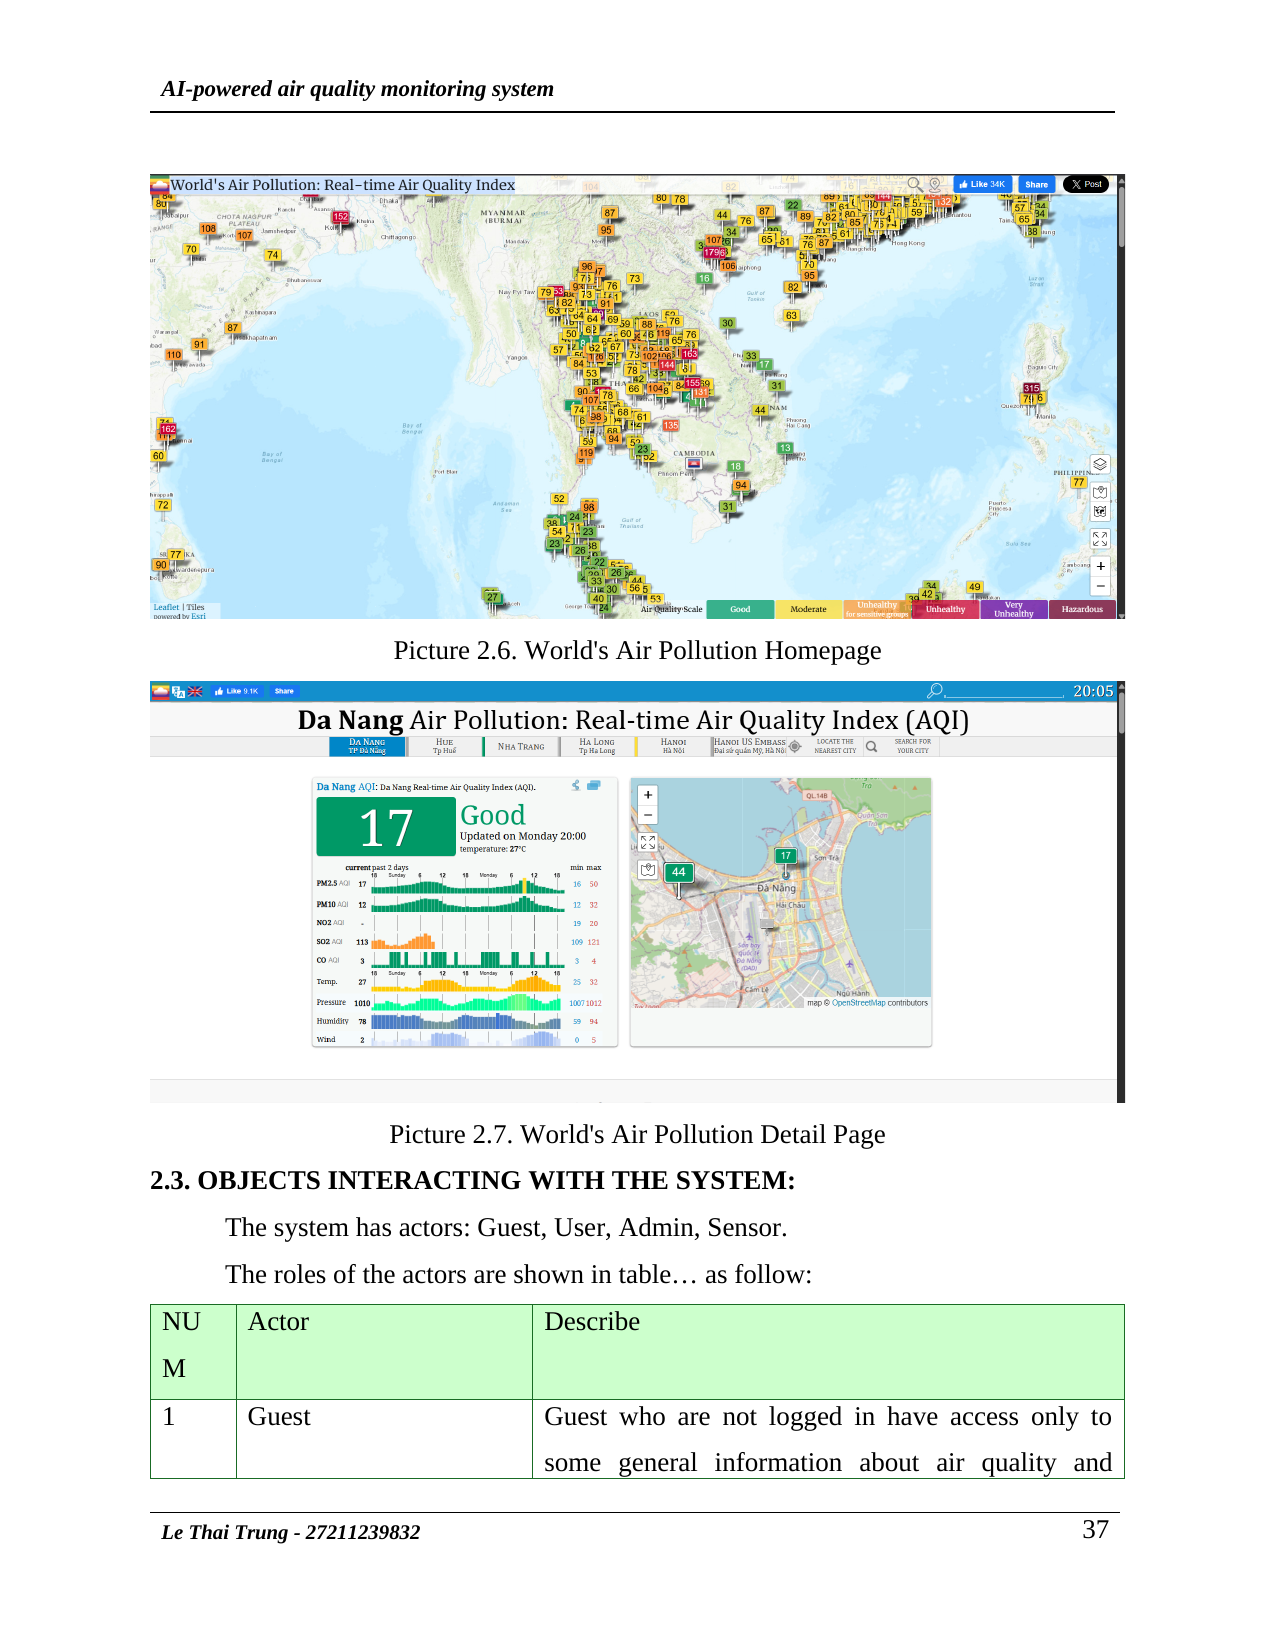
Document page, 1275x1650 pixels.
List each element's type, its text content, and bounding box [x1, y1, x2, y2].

picture [150, 174, 1125, 619]
table_header NUM [151, 1305, 236, 1399]
table_header Actor [237, 1305, 532, 1399]
text 2.3. OBJECTS INTERACTING WITH THE SYSTEM: [150, 1164, 1125, 1196]
table_cell 1 [151, 1400, 236, 1478]
text The system has actors: Guest, User, Admin, Sensor. [150, 1211, 1125, 1242]
text Picture 2.6. World's Air Pollution Homepage [150, 634, 1125, 666]
picture [150, 681, 1125, 1103]
table_header Describe [533, 1305, 1124, 1399]
text The roles of the actors are shown in table… as follow: [150, 1258, 1125, 1289]
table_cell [533, 1400, 1124, 1478]
text Picture 2.7. World's Air Pollution Detail Page [150, 1118, 1125, 1149]
table_cell Guest [237, 1400, 532, 1478]
